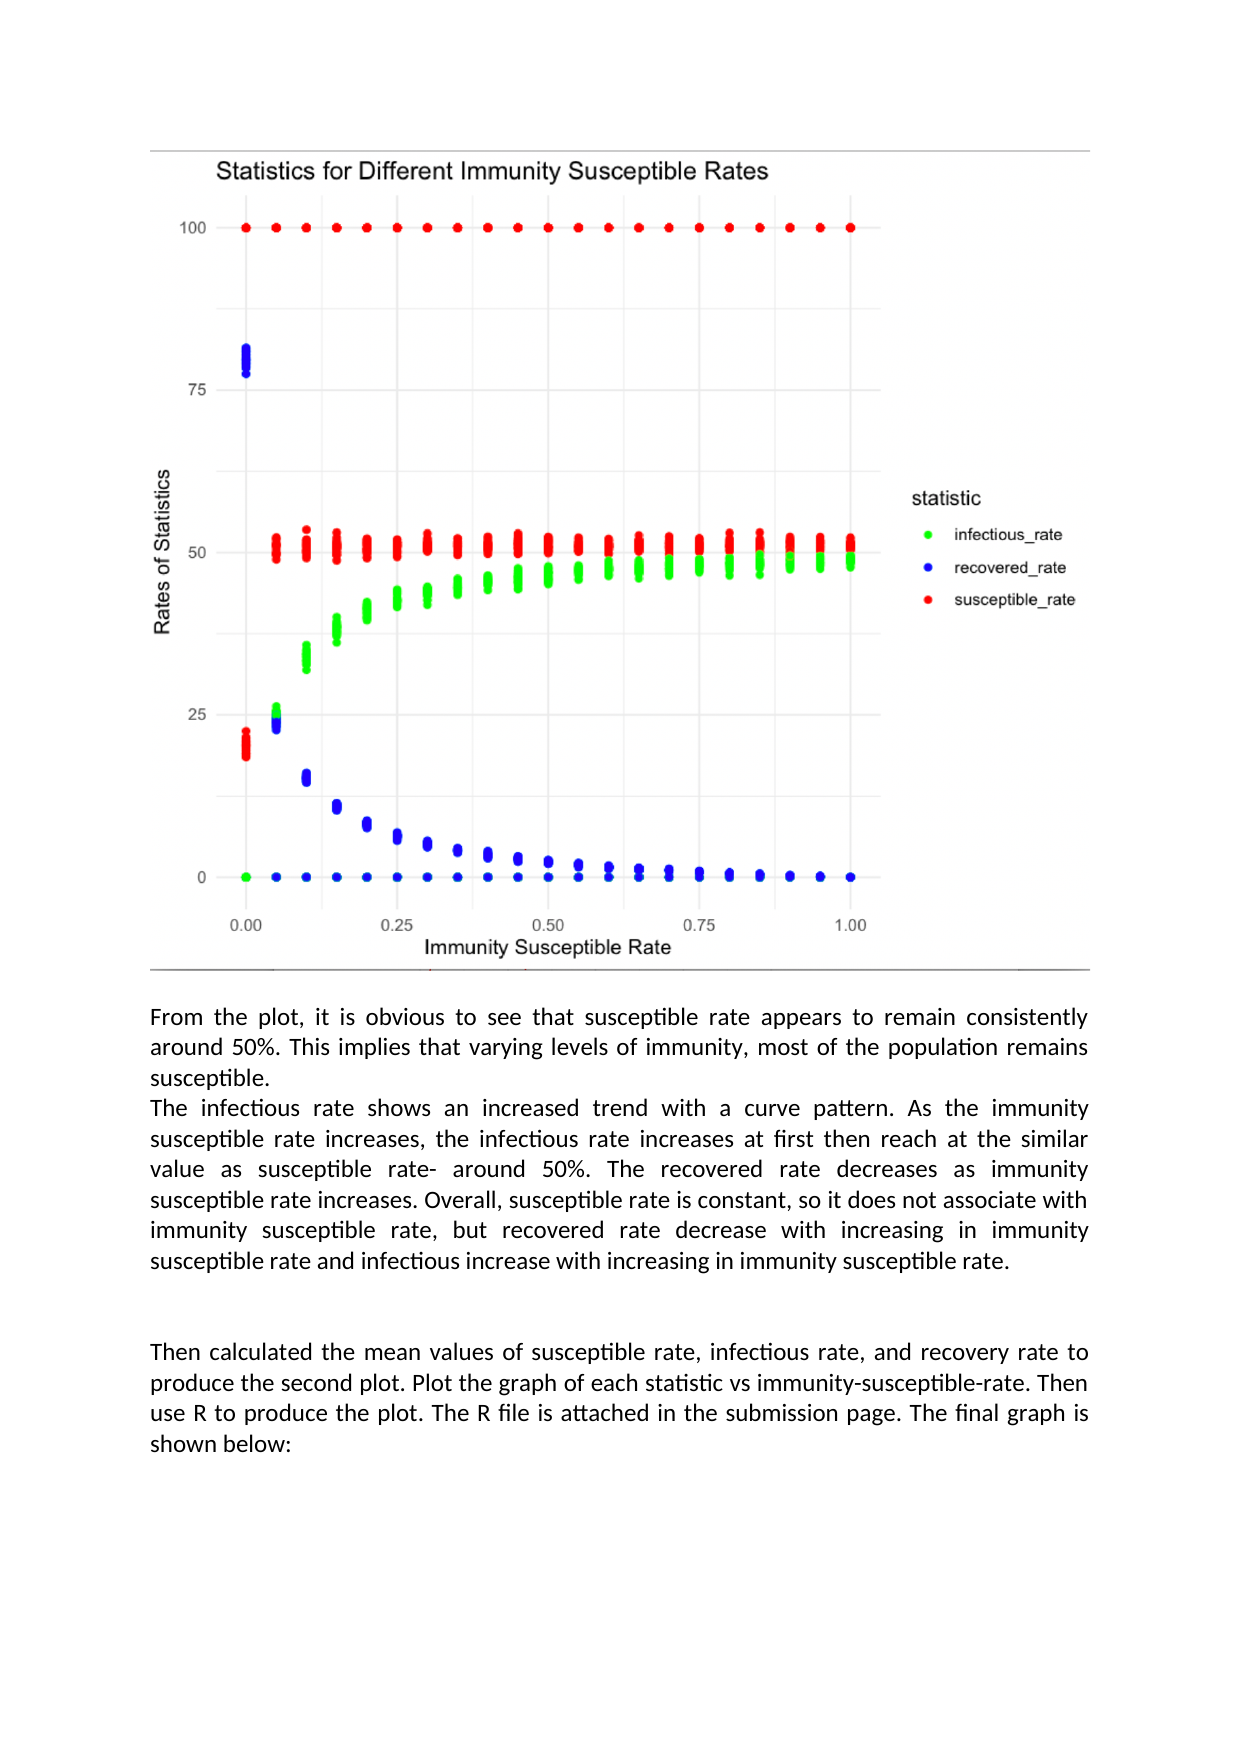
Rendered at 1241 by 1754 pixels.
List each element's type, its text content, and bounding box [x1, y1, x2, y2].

text Then calculated the mean values of susceptible rate, infectious rate, and recovery rate to produce the second plot. Plot the graph of each statistic vs immunity-susceptible-rate. Then use R to produce the plot. The R file is attached in the submission page. The final graph is shown below: [150, 1336, 1090, 1458]
text From the plot, it is obvious to see that susceptible rate appears to remain consistently around 50%. This implies that varying levels of immunity, most of the population remains susceptible. [150, 1001, 1090, 1092]
text The infectious rate shows an increased trend with a curve pattern. As the immunity susceptible rate increases, the infectious rate increases at first then reach at the similar value as susceptible rate- around 50%. The recovered rate decreases as immunity susceptible rate increases. Overall, susceptible rate is constant, so it does not associate with immunity susceptible rate, but recovered rate decrease with increasing in immunity susceptible rate and infectious increase with increasing in immunity susceptible rate. [150, 1092, 1090, 1275]
picture [150, 150, 1091, 971]
